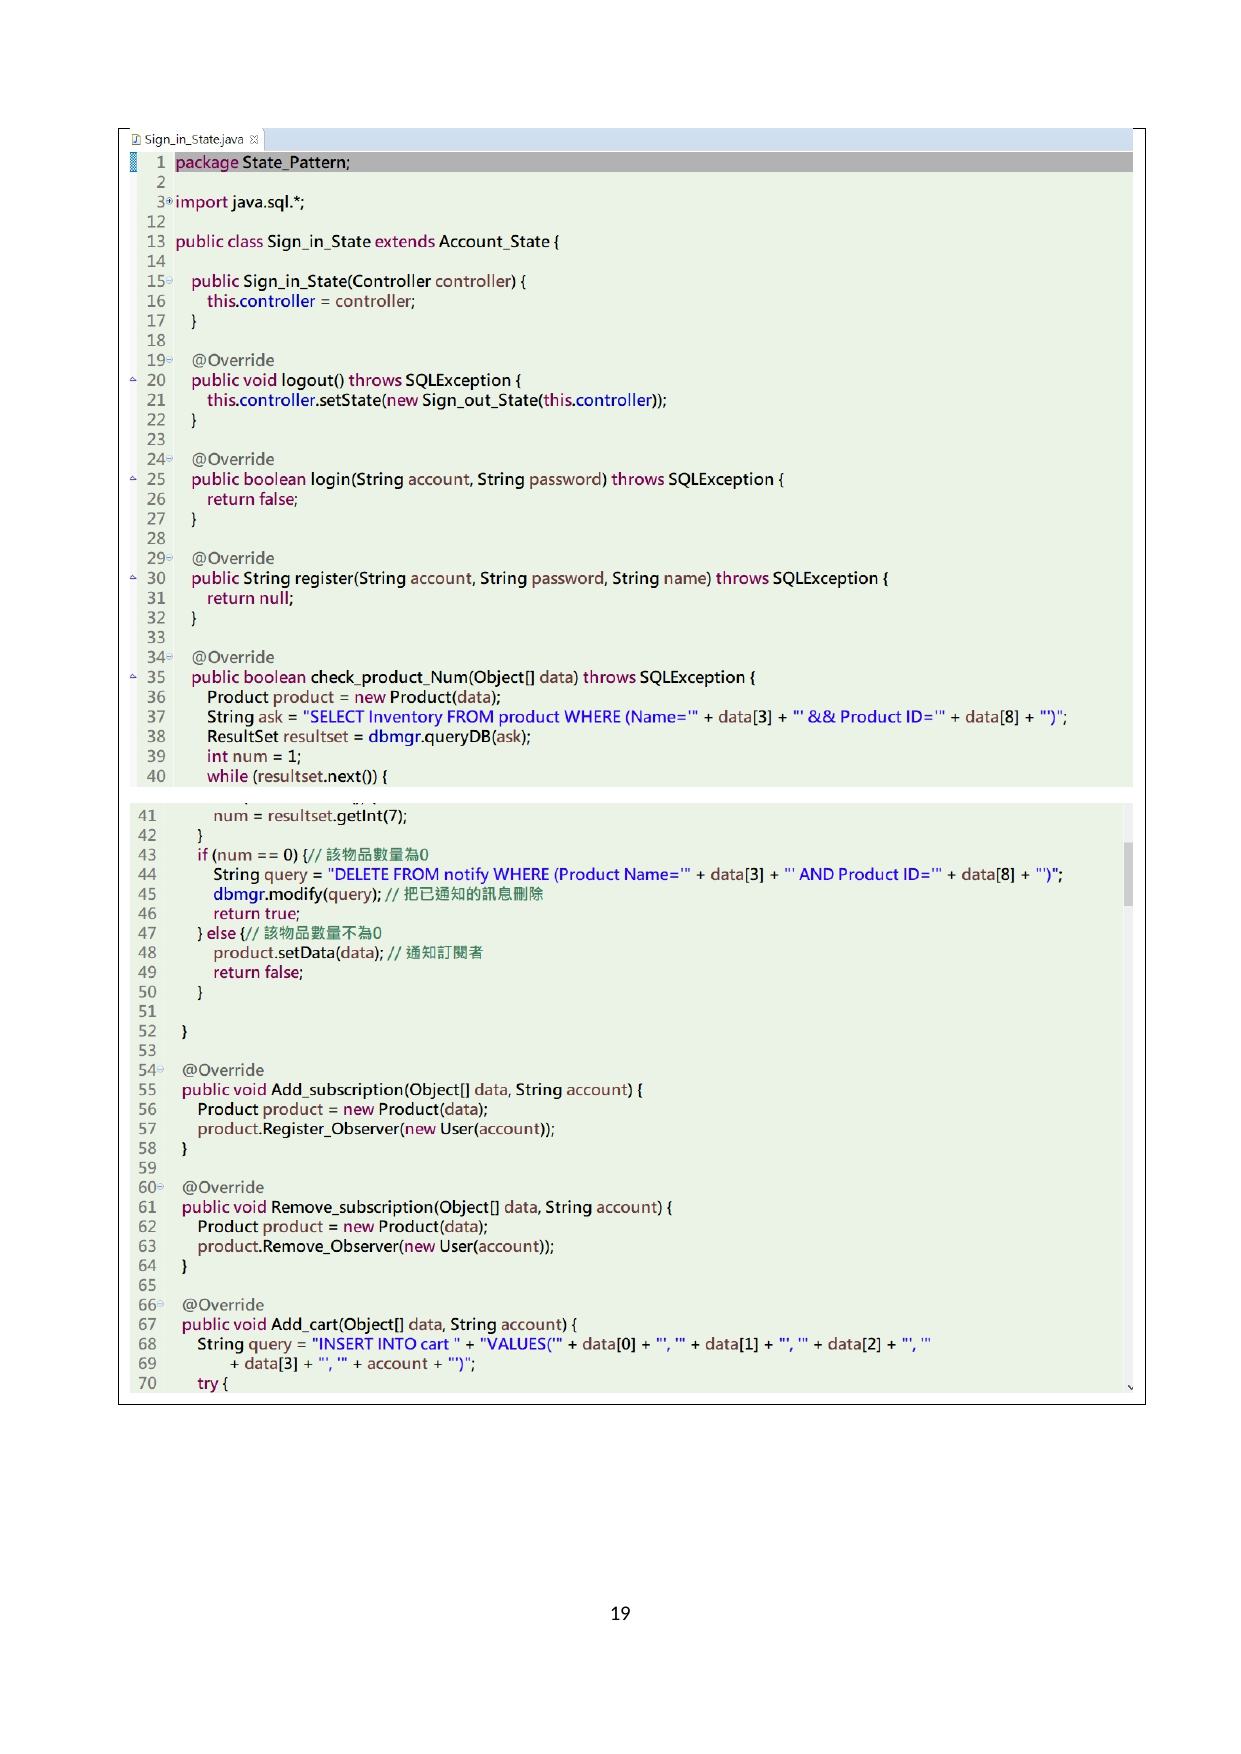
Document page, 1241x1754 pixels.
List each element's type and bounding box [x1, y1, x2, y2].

picture [129, 803, 1133, 1393]
table_cell [119, 129, 1145, 1404]
picture [129, 128, 1133, 787]
